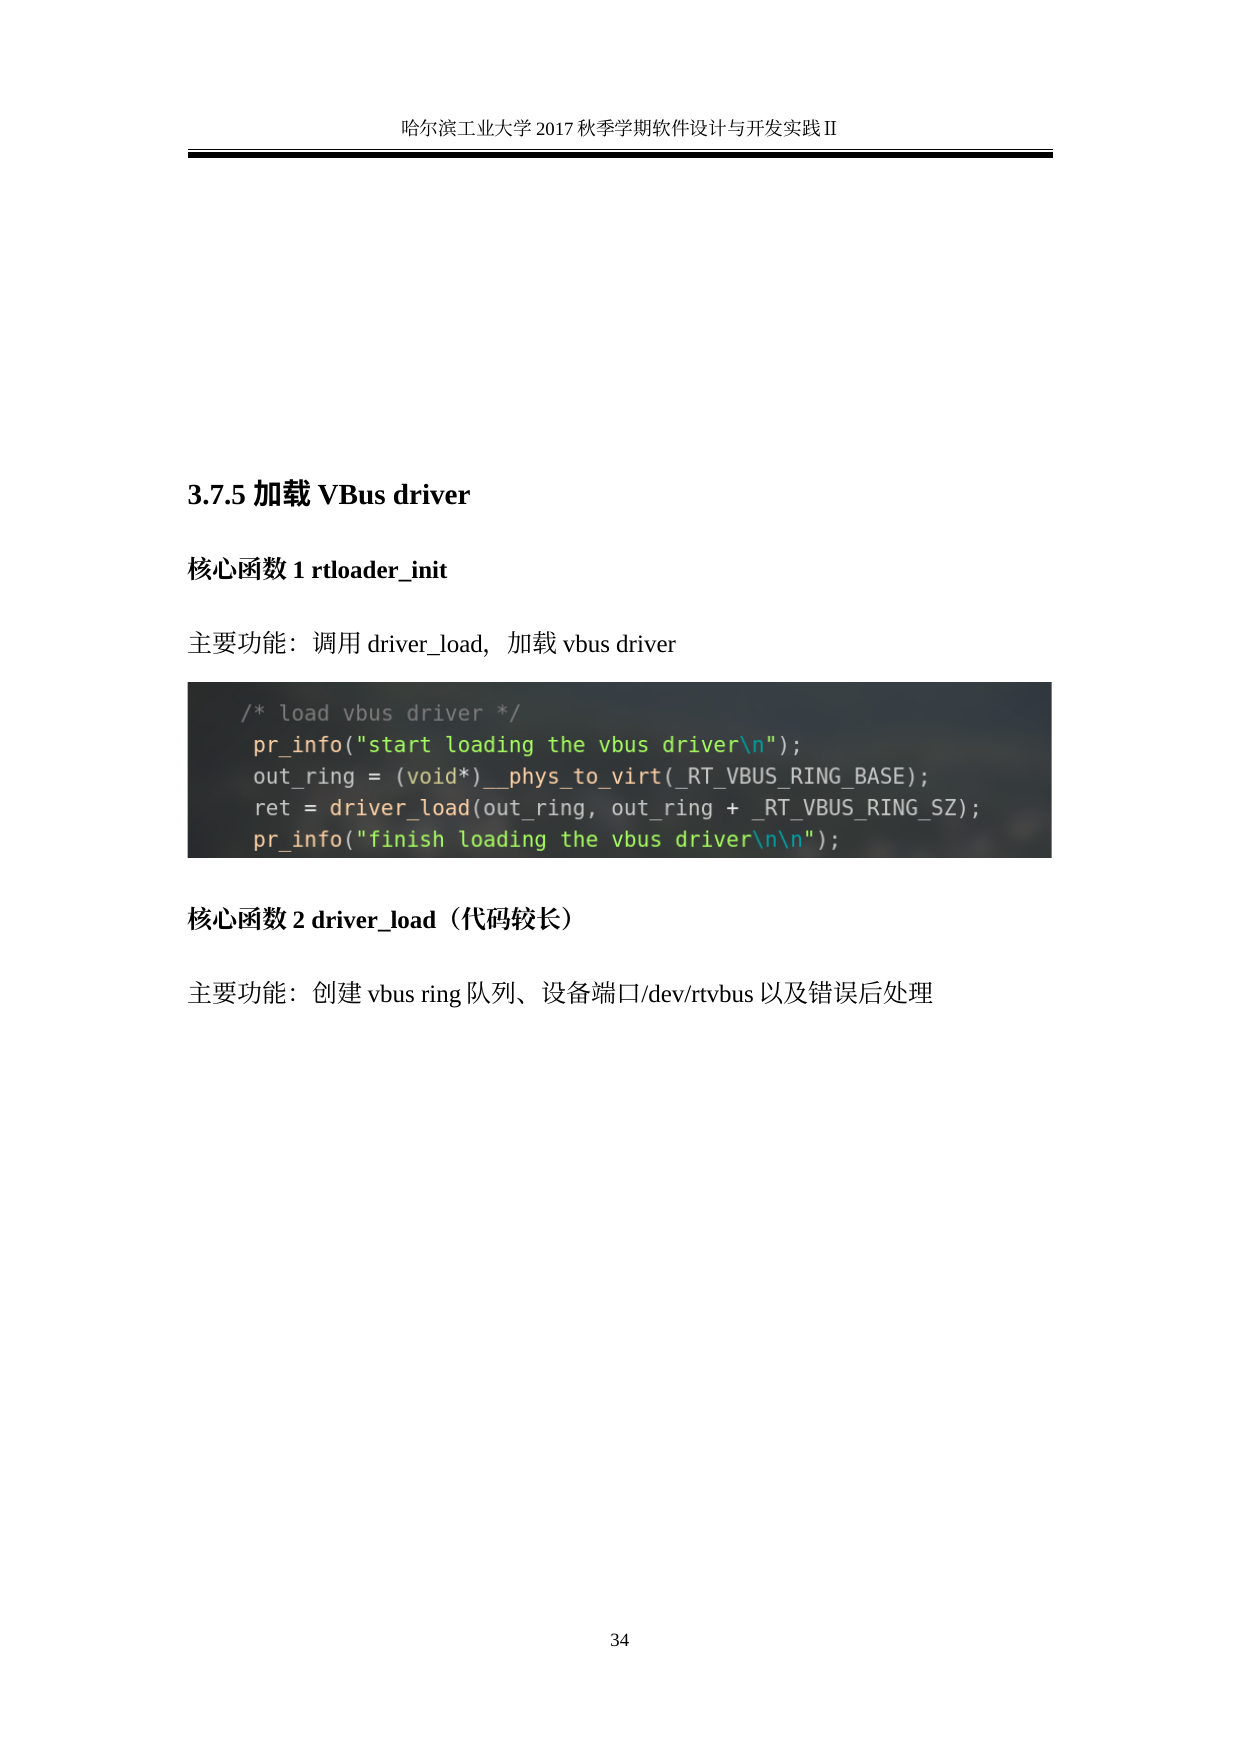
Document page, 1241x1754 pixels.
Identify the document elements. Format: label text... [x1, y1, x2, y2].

text 核心函数2 driver_load（代码较长） [187, 885, 1053, 950]
text 3.7.5 加载VBus driver [187, 459, 1053, 524]
text 核心函数1 rtloader_init [187, 535, 1053, 600]
text 主要功能：创建vbus ring队列、设备端口/dev/rtvbus以及错误后处理 [187, 959, 1053, 1024]
text 主要功能：调用driver_load，加载vbus driver [187, 609, 1053, 674]
picture [187, 682, 1052, 858]
